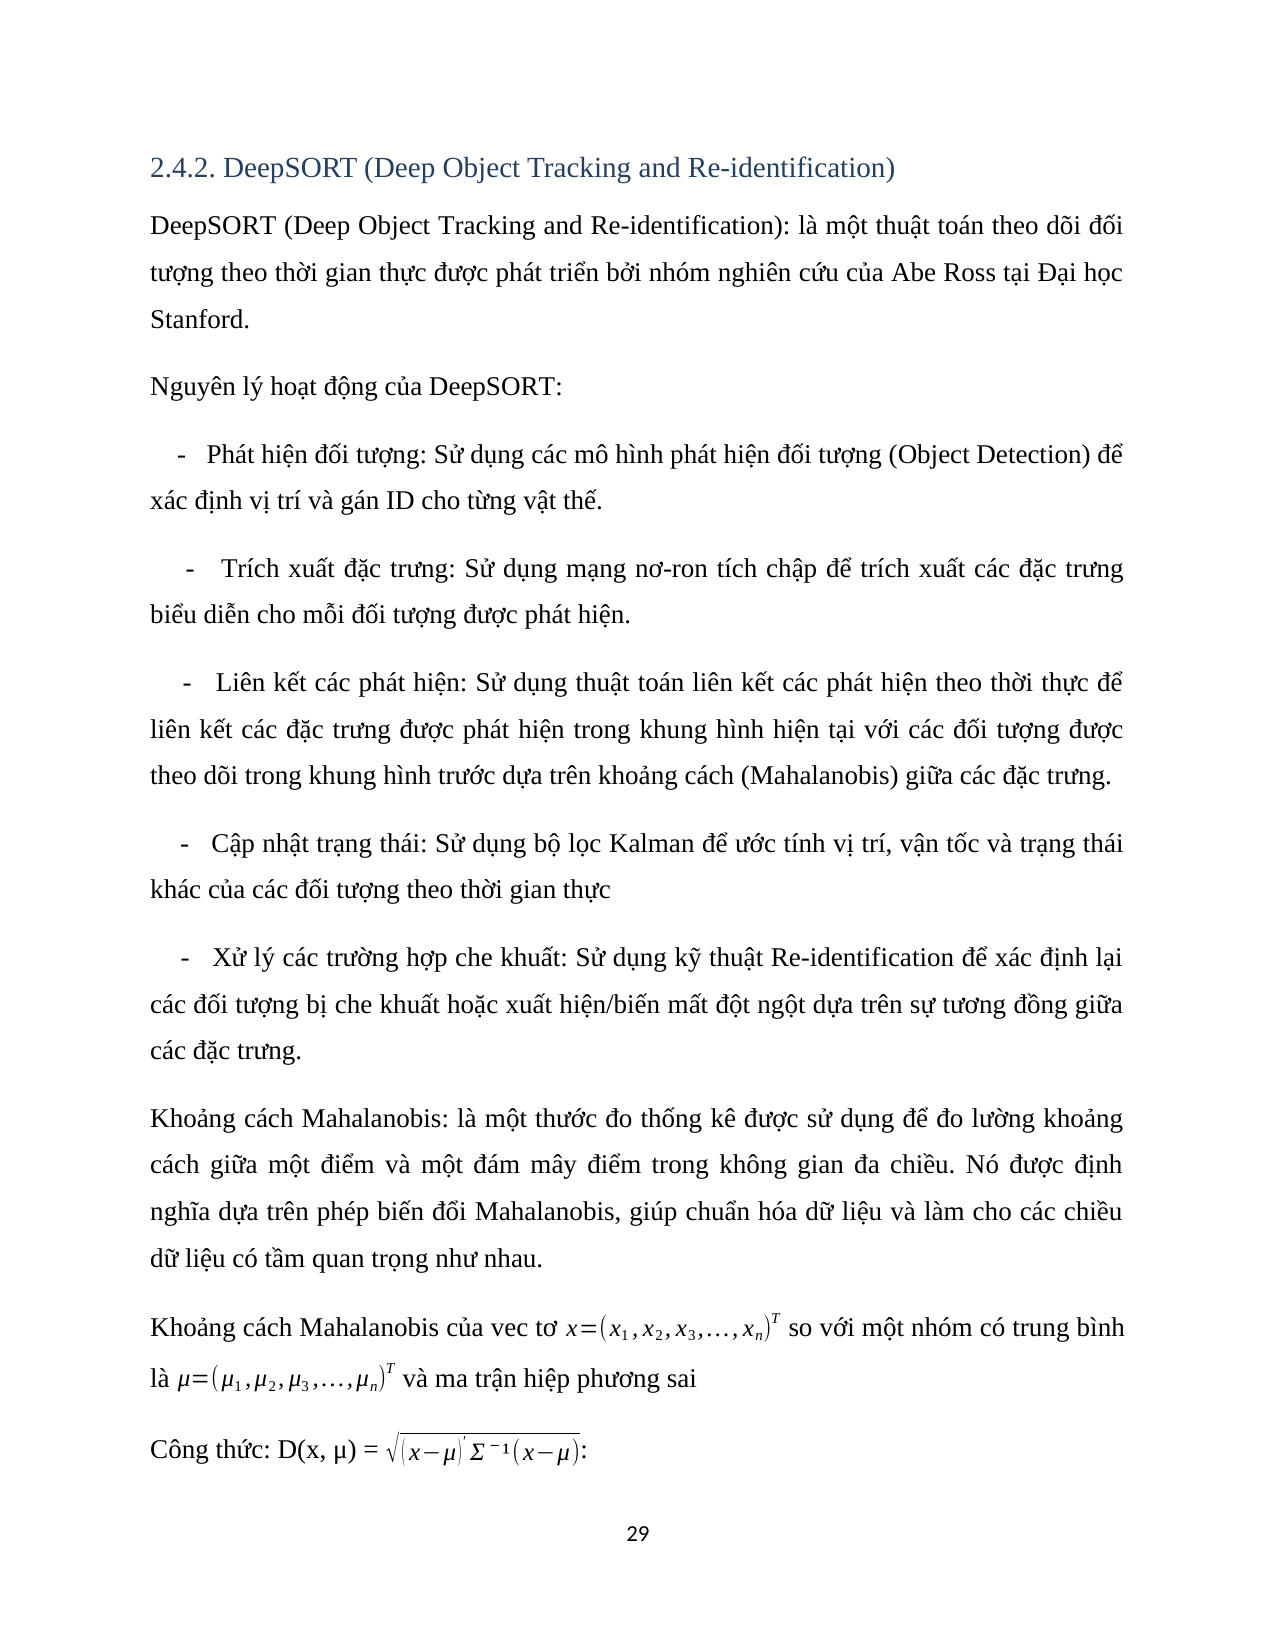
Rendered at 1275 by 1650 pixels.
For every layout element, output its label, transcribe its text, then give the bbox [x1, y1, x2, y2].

text - Liên kết các phát hiện: Sử dụng thuật toán liên kết các phát hiện theo thời thực để liên kết các đặc trưng được phát hiện trong khung hình hiện tại với các đối tượng được theo dõi trong khung hình trước dựa trên khoảng cách (Mahalanobis) giữa các đặc trưng. [150, 666, 1125, 791]
subtitle 2.4.2. DeepSORT (Deep Object Tracking and Re-identification) [150, 150, 1125, 183]
text - Trích xuất đặc trưng: Sử dụng mạng nơ-ron tích chập để trích xuất các đặc trưng biểu diễn cho mỗi đối tượng được phát hiện. [150, 552, 1125, 630]
text Công thức: D(x, μ) = : [150, 1431, 1125, 1467]
text Nguyên lý hoạt động của DeepSORT: [150, 370, 1125, 401]
text DeepSORT (Deep Object Tracking and Re-identification): là một thuật toán theo dõi đối tượng theo thời gian thực được phát triển bởi nhóm nghiên cứu của Abe Ross tại Đại học Stanford. [150, 209, 1125, 334]
text Khoảng cách Mahalanobis: là một thước đo thống kê được sử dụng để đo lường khoảng cách giữa một điểm và một đám mây điểm trong không gian đa chiều. Nó được định nghĩa dựa trên phép biến đổi Mahalanobis, giúp chuẩn hóa dữ liệu và làm cho các chiều dữ liệu có tầm quan trọng như nhau. [150, 1102, 1125, 1273]
text - Cập nhật trạng thái: Sử dụng bộ lọc Kalman để ước tính vị trí, vận tốc và trạng thái khác của các đối tượng theo thời gian thực [150, 827, 1125, 905]
text - Phát hiện đối tượng: Sử dụng các mô hình phát hiện đối tượng (Object Detection) để xác định vị trí và gán ID cho từng vật thế. [150, 438, 1125, 516]
text Khoảng cách Mahalanobis của vec tơ so với một nhóm có trung bình là và ma trận hiệp phương sai [150, 1309, 1125, 1395]
text - Xử lý các trường hợp che khuất: Sử dụng kỹ thuật Re-identification để xác định lại các đối tượng bị che khuất hoặc xuất hiện/biến mất đột ngột dựa trên sự tương đồng giữa các đặc trưng. [150, 941, 1125, 1066]
